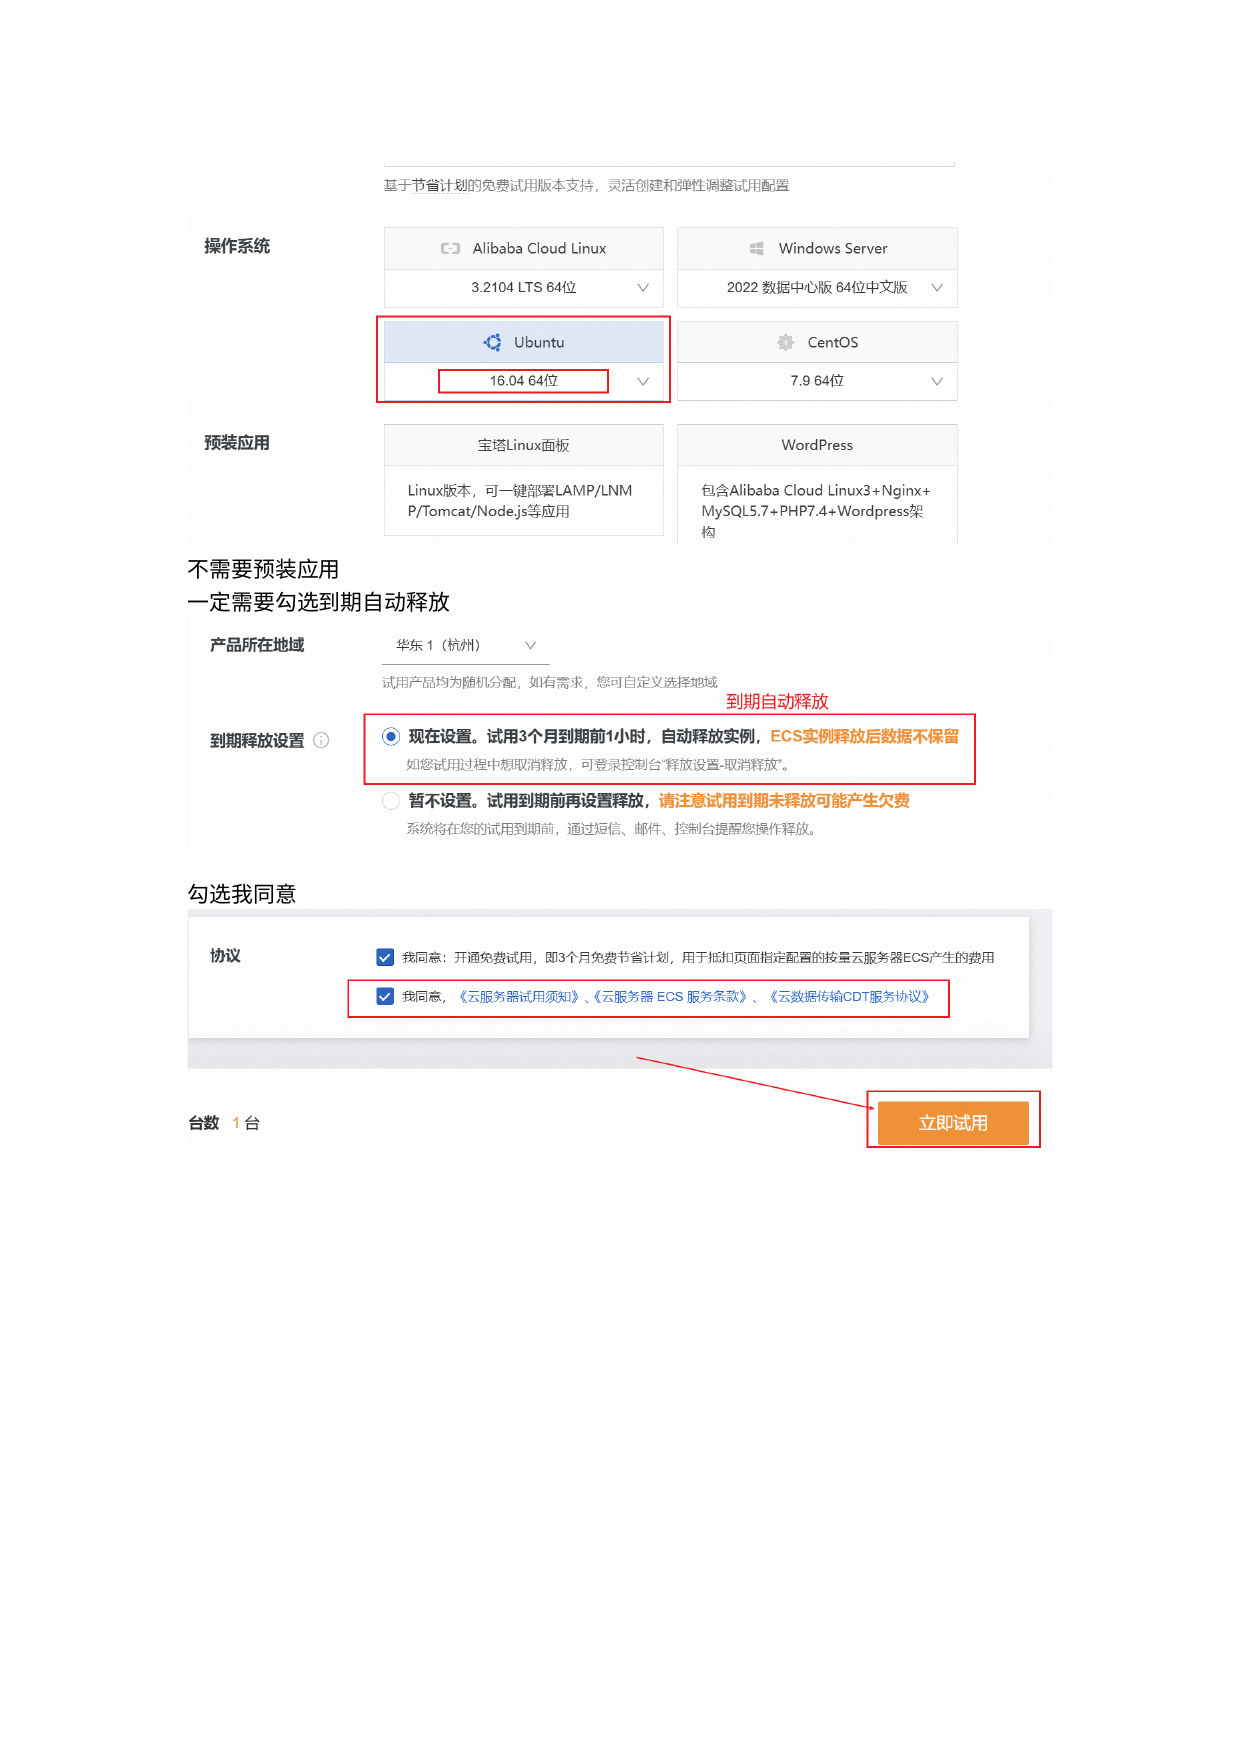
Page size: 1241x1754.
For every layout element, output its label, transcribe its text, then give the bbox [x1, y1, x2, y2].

picture [187, 617, 1053, 848]
text 勾选我同意 [187, 877, 1053, 909]
text 不需要预装应用 [187, 552, 1053, 584]
picture [187, 909, 1053, 1152]
picture [187, 162, 1053, 544]
text 一定需要勾选到期自动释放 [187, 584, 1053, 617]
